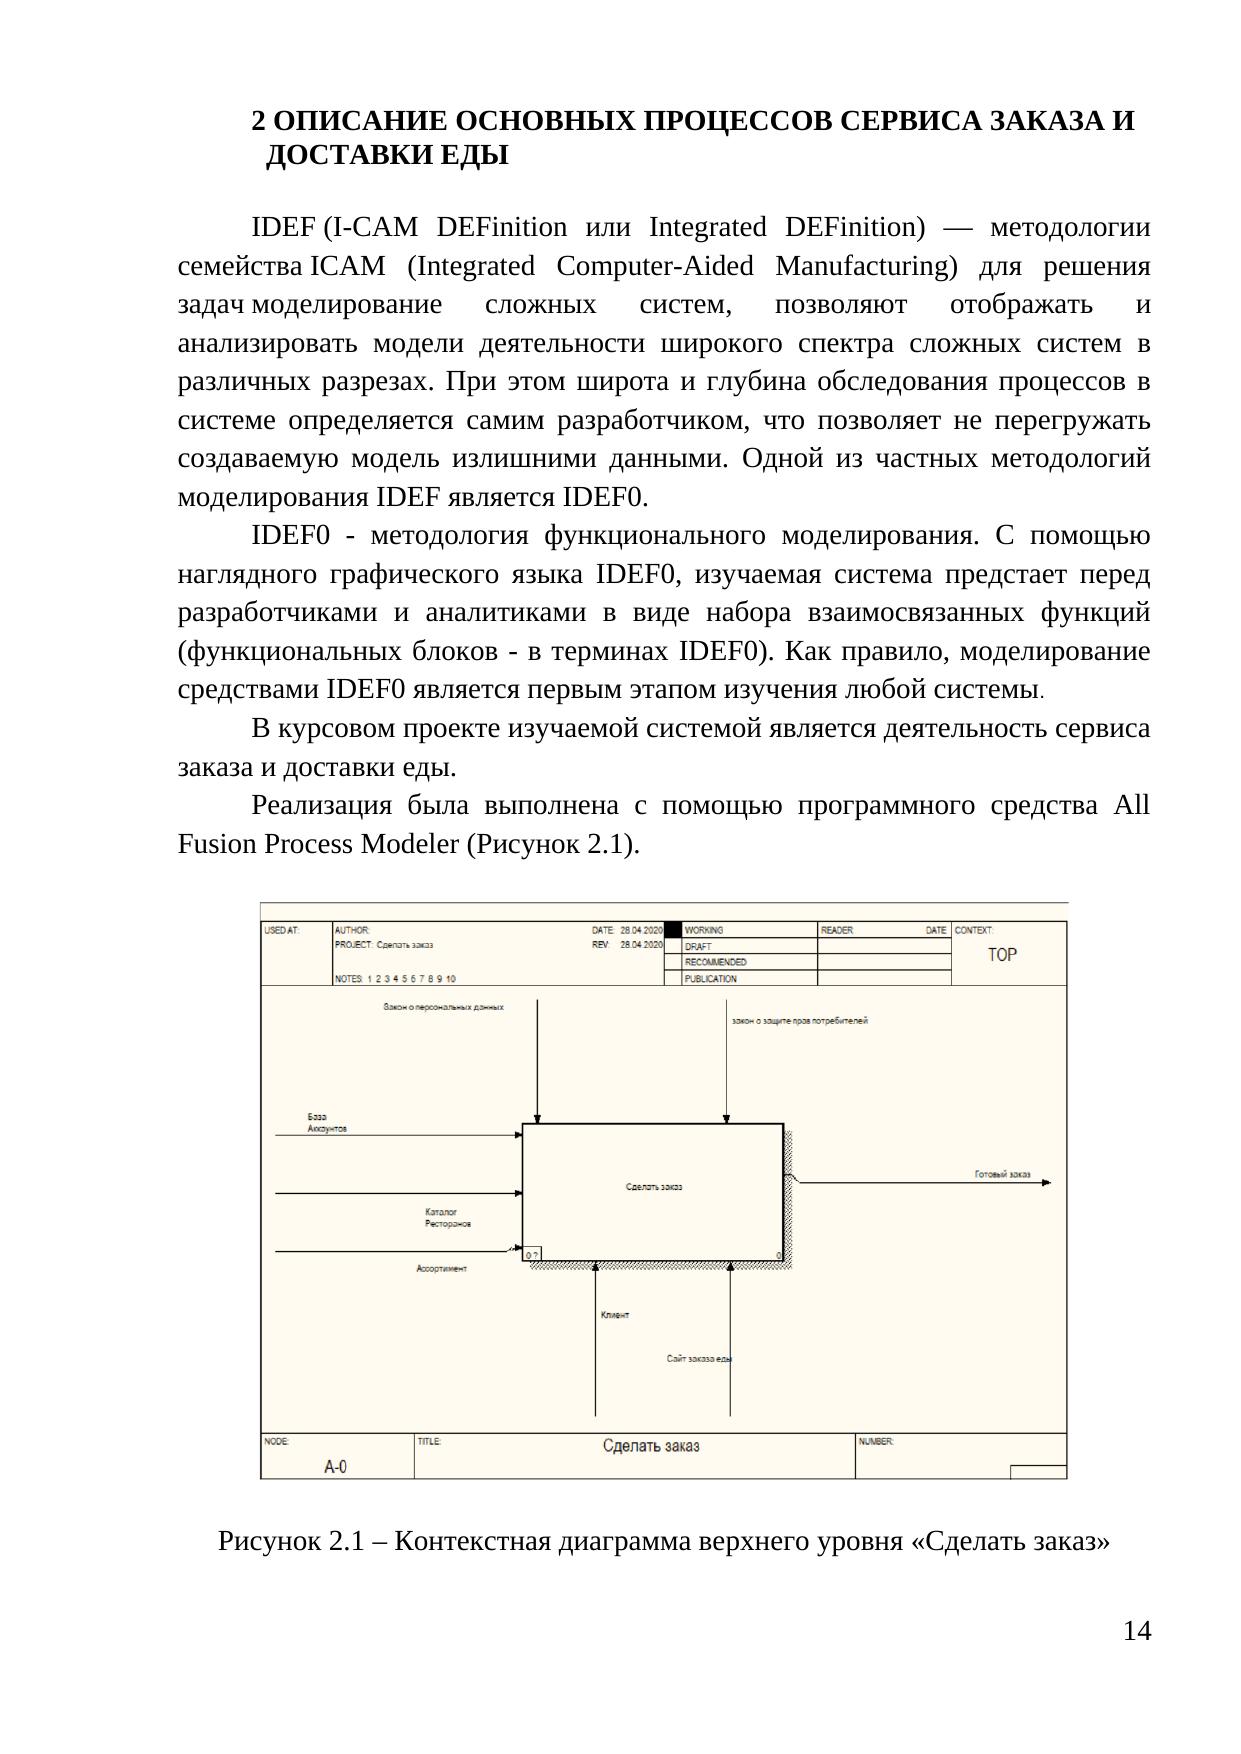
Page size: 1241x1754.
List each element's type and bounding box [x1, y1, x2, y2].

picture [259, 902, 1069, 1480]
